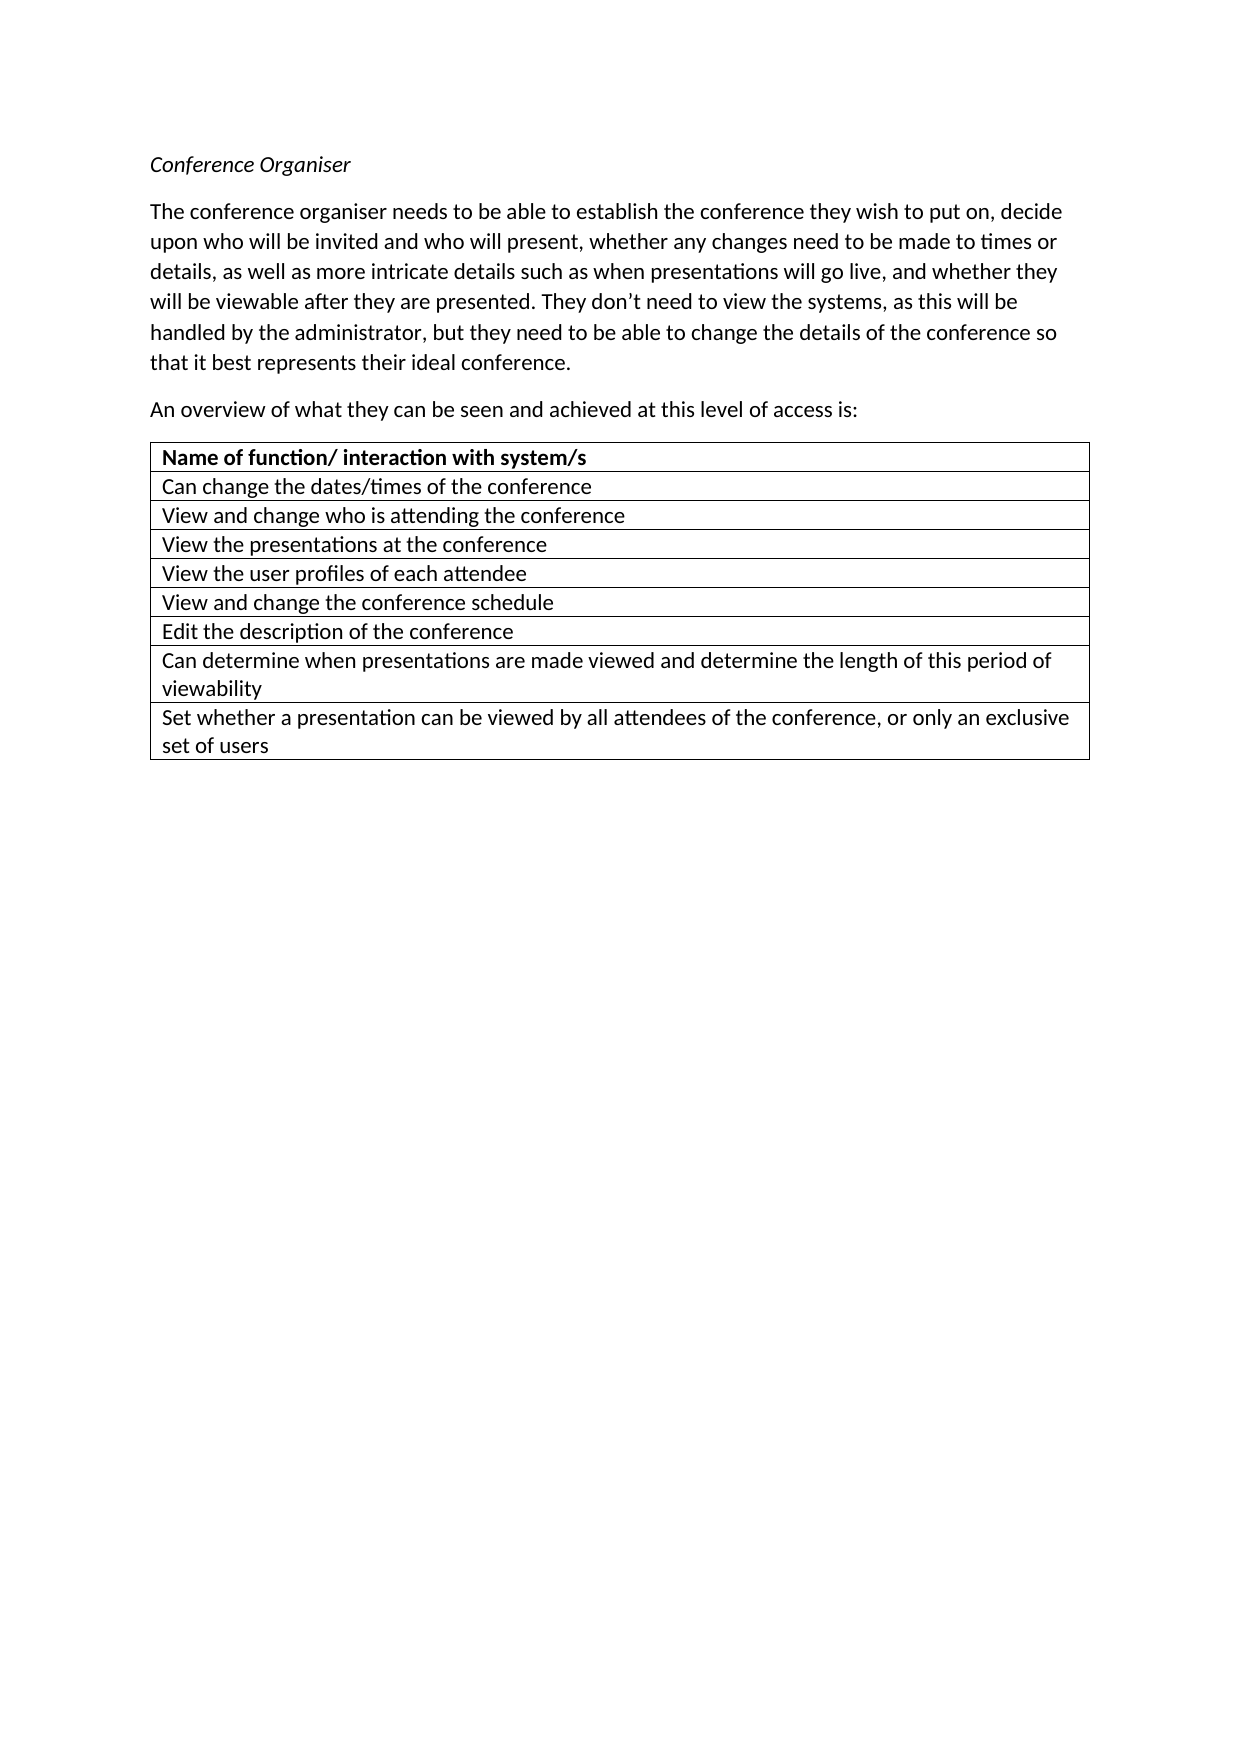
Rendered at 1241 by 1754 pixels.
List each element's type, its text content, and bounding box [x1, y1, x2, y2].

table_header Name of function/ interaction with system/s [151, 443, 1089, 471]
table_cell Edit the description of the conference [151, 617, 1089, 645]
text Conference Organiser [150, 150, 1090, 178]
table_cell Can change the dates/times of the conference [151, 472, 1089, 500]
text The conference organiser needs to be able to establish the conference they wish to put on, decide upon who will be invited and who will present, whether any changes need to be made to times or details, as well as more intricate details such as when presentations will go live, and whether they will be viewable after they are presented. They don’t need to view the systems, as this will be handled by the administrator, but they need to be able to change the details of the conference so that it best represents their ideal conference. [150, 197, 1090, 376]
table_cell View the user profiles of each attendee [151, 559, 1089, 587]
table_cell View and change the conference schedule [151, 588, 1089, 616]
table_cell View the presentations at the conference [151, 530, 1089, 558]
table_cell Can determine when presentations are made viewed and determine the length of this period of viewability [151, 646, 1089, 702]
text An overview of what they can be seen and achieved at this level of access is: [150, 395, 1090, 423]
table_cell View and change who is attending the conference [151, 501, 1089, 529]
table_cell Set whether a presentation can be viewed by all attendees of the conference, or only an exclusive set of users [151, 703, 1089, 759]
